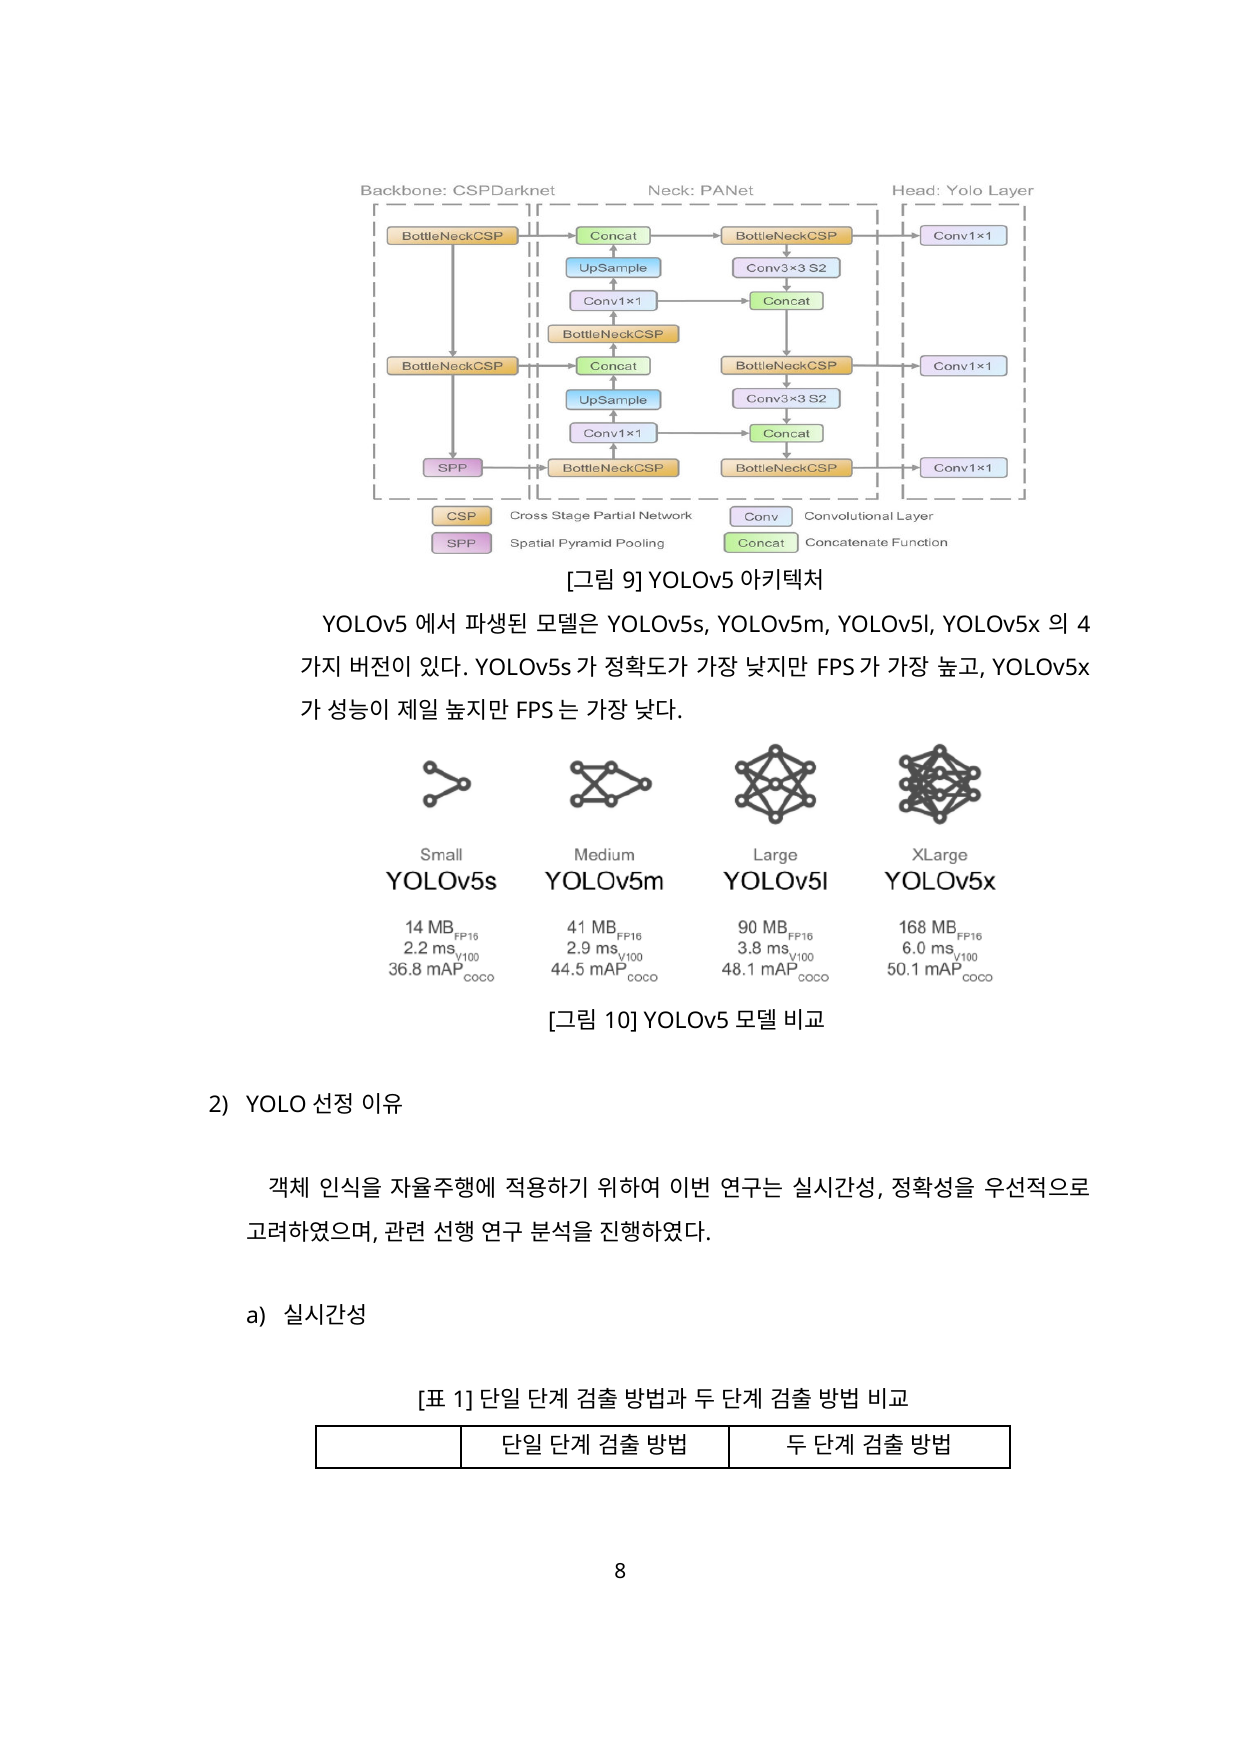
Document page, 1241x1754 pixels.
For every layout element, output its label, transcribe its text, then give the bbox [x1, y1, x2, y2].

picture [366, 735, 1047, 994]
table_header [317, 1427, 460, 1467]
picture [346, 177, 1044, 554]
list 객체 인식을 자율주행에 적용하기 위하여 이번 연구는 실시간성, 정확성을 우선적으로 고려하였으며, 관련 선행 연구 분석을 진행하였다. [246, 1170, 1090, 1247]
table_header 단일 단계 검출 방법 [462, 1427, 728, 1467]
text [표 1] 단일 단계 검출 방법과 두 단계 검출 방법 비교 [237, 1381, 1090, 1415]
list 실시간성 [246, 1297, 1090, 1331]
text [그림 9] YOLOv5 아키텍처 [300, 562, 1090, 596]
list YOLO 선정 이유 [208, 1086, 1090, 1119]
table_header 두 단계 검출 방법 [730, 1427, 1009, 1467]
text YOLOv5 에서 파생된 모델은 YOLOv5s, YOLOv5m, YOLOv5l, YOLOv5x 의 4가지 버전이 있다. YOLOv5s가 정확도가 가장 낮지만 FPS가 가장 높고, YOLOv5x가 성능이 제일 높지만 FPS는 가장 낮다. [300, 606, 1090, 725]
list [그림 10] YOLOv5 모델 비교 [283, 1002, 1090, 1036]
